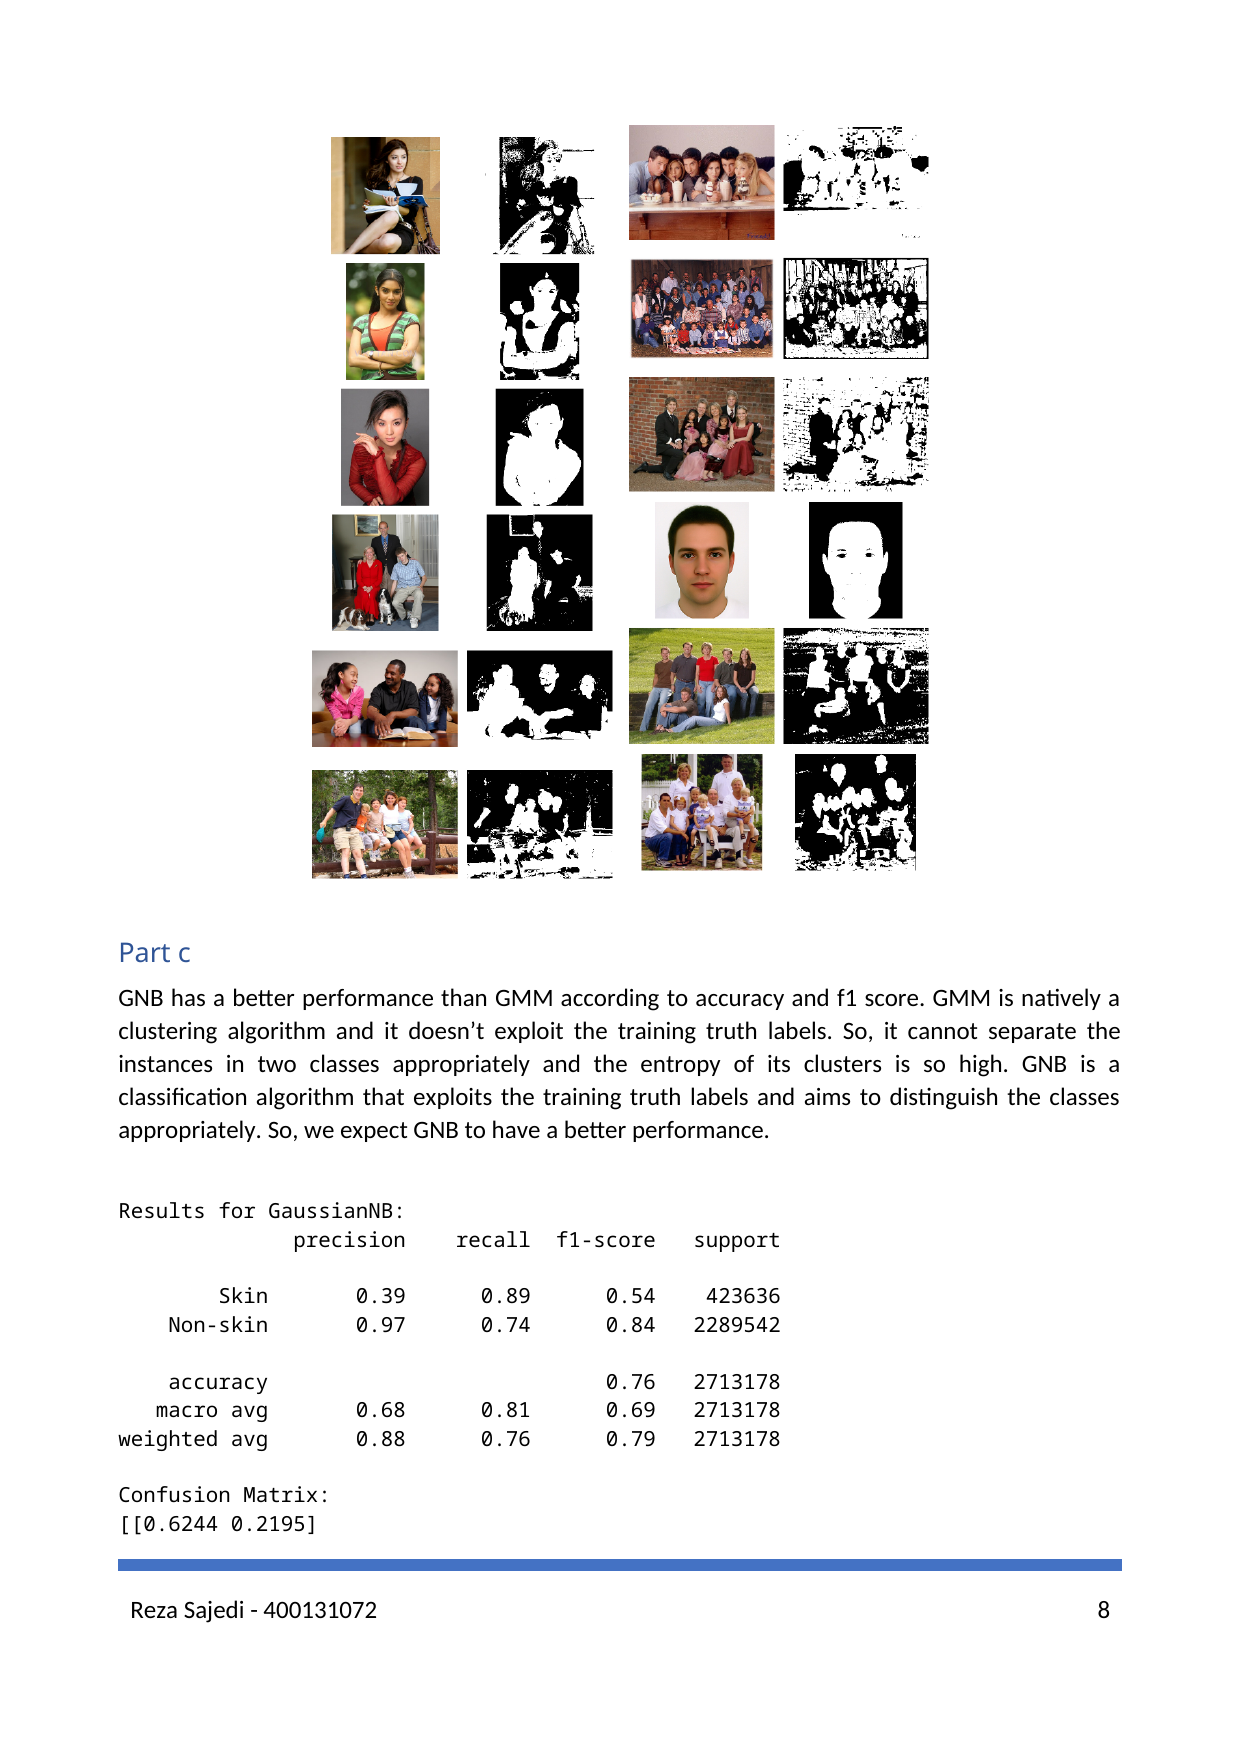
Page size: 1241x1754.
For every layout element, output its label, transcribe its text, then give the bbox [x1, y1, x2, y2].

text precision recall f1-score support [118, 1225, 1122, 1253]
text GNB has a better performance than GMM according to accuracy and f1 score. GMM is natively a clustering algorithm and it doesn’t exploit the training truth labels. So, it cannot separate the instances in two classes appropriately and the entropy of its clusters is so high. GNB is a classification algorithm that exploits the training truth labels and aims to distinguish the classes appropriately. So, we expect GNB to have a better performance. [118, 982, 1122, 1144]
text weighted avg 0.88 0.76 0.79 2713178 [118, 1424, 1122, 1452]
picture [303, 118, 937, 885]
text Non-skin 0.97 0.74 0.84 2289542 [118, 1310, 1122, 1338]
text Confusion Matrix: [118, 1481, 1122, 1509]
text macro avg 0.68 0.81 0.69 2713178 [118, 1395, 1122, 1424]
subtitle Part c [118, 934, 1122, 971]
text [[0.6244 0.2195] [118, 1509, 1122, 1537]
text accuracy 0.76 2713178 [118, 1367, 1122, 1395]
text Results for GaussianNB: [118, 1196, 1122, 1225]
text Skin 0.39 0.89 0.54 423636 [118, 1282, 1122, 1310]
